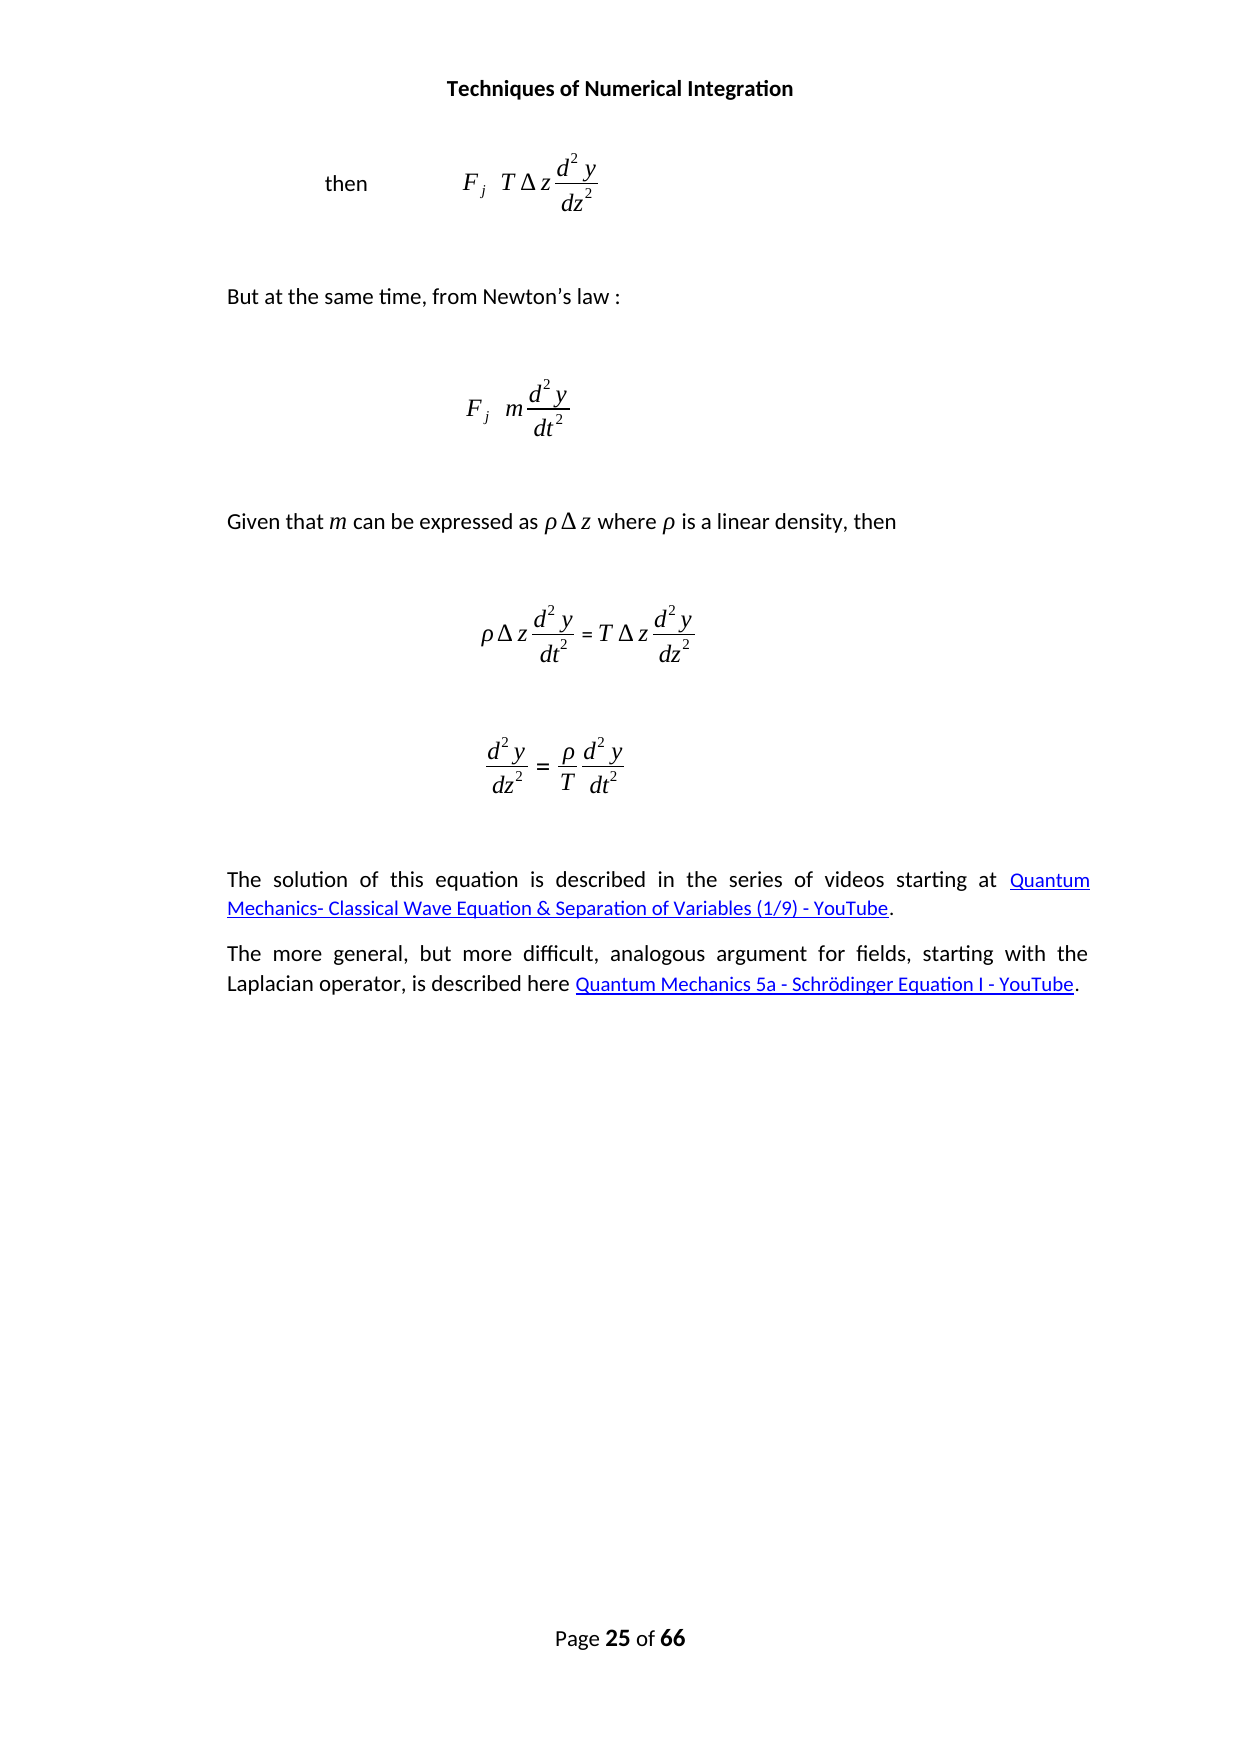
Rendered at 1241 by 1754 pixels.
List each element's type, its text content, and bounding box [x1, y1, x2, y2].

text = [227, 601, 1090, 667]
text then [227, 150, 1090, 216]
text = [227, 733, 1090, 799]
text Given that can be expressed as where is a linear density, then [227, 507, 1090, 535]
text But at the same time, from Newton’s law : [227, 282, 1090, 310]
text The more general, but more difficult, analogous argument for fields, starting with the Laplacian operator, is described here Quantum Mechanics 5a - Schrödinger Equation I - YouTube. [227, 939, 1090, 997]
text The solution of this equation is described in the series of videos starting at Quantum Mechanics- Classical Wave Equation & Separation of Variables (1/9) - YouTube. [227, 865, 1090, 921]
